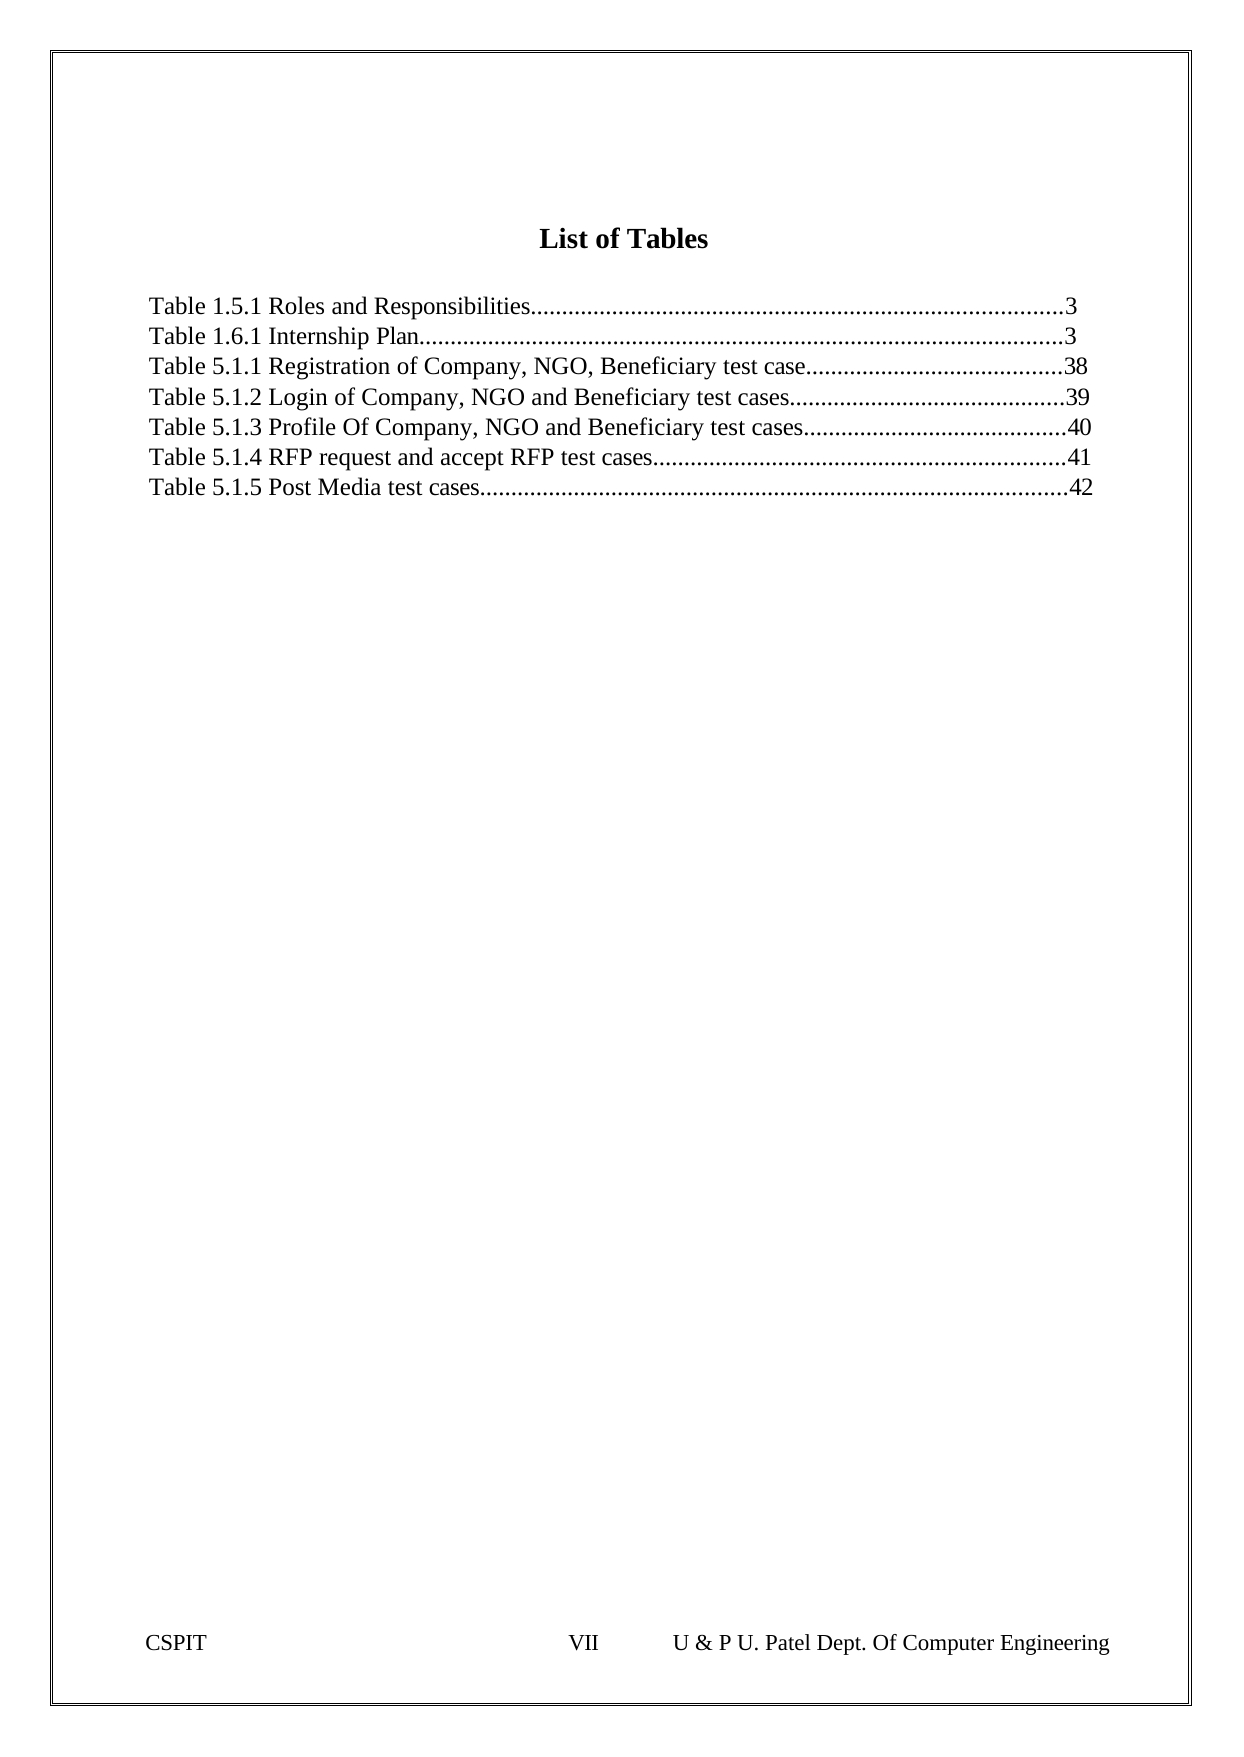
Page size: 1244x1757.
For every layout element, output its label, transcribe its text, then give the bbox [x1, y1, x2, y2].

text Table 5.1.4 RFP request and accept RFP test cases 41 [149, 442, 1188, 470]
text Table 1.6.1 Internship Plan 3 [149, 321, 1188, 350]
subtitle List of Tables [165, 222, 1083, 255]
text Table 1.5.1 Roles and Responsibilities 3 [149, 291, 1188, 320]
text Table 5.1.3 Profile Of Company, NGO and Beneficiary test cases 40 [149, 412, 1188, 440]
text Table 5.1.5 Post Media test cases 42 [149, 472, 1188, 500]
text Table 5.1.2 Login of Company, NGO and Beneficiary test cases 39 [149, 382, 1188, 410]
text Table 5.1.1 Registration of Company, NGO, Beneficiary test case 38 [149, 351, 1188, 380]
